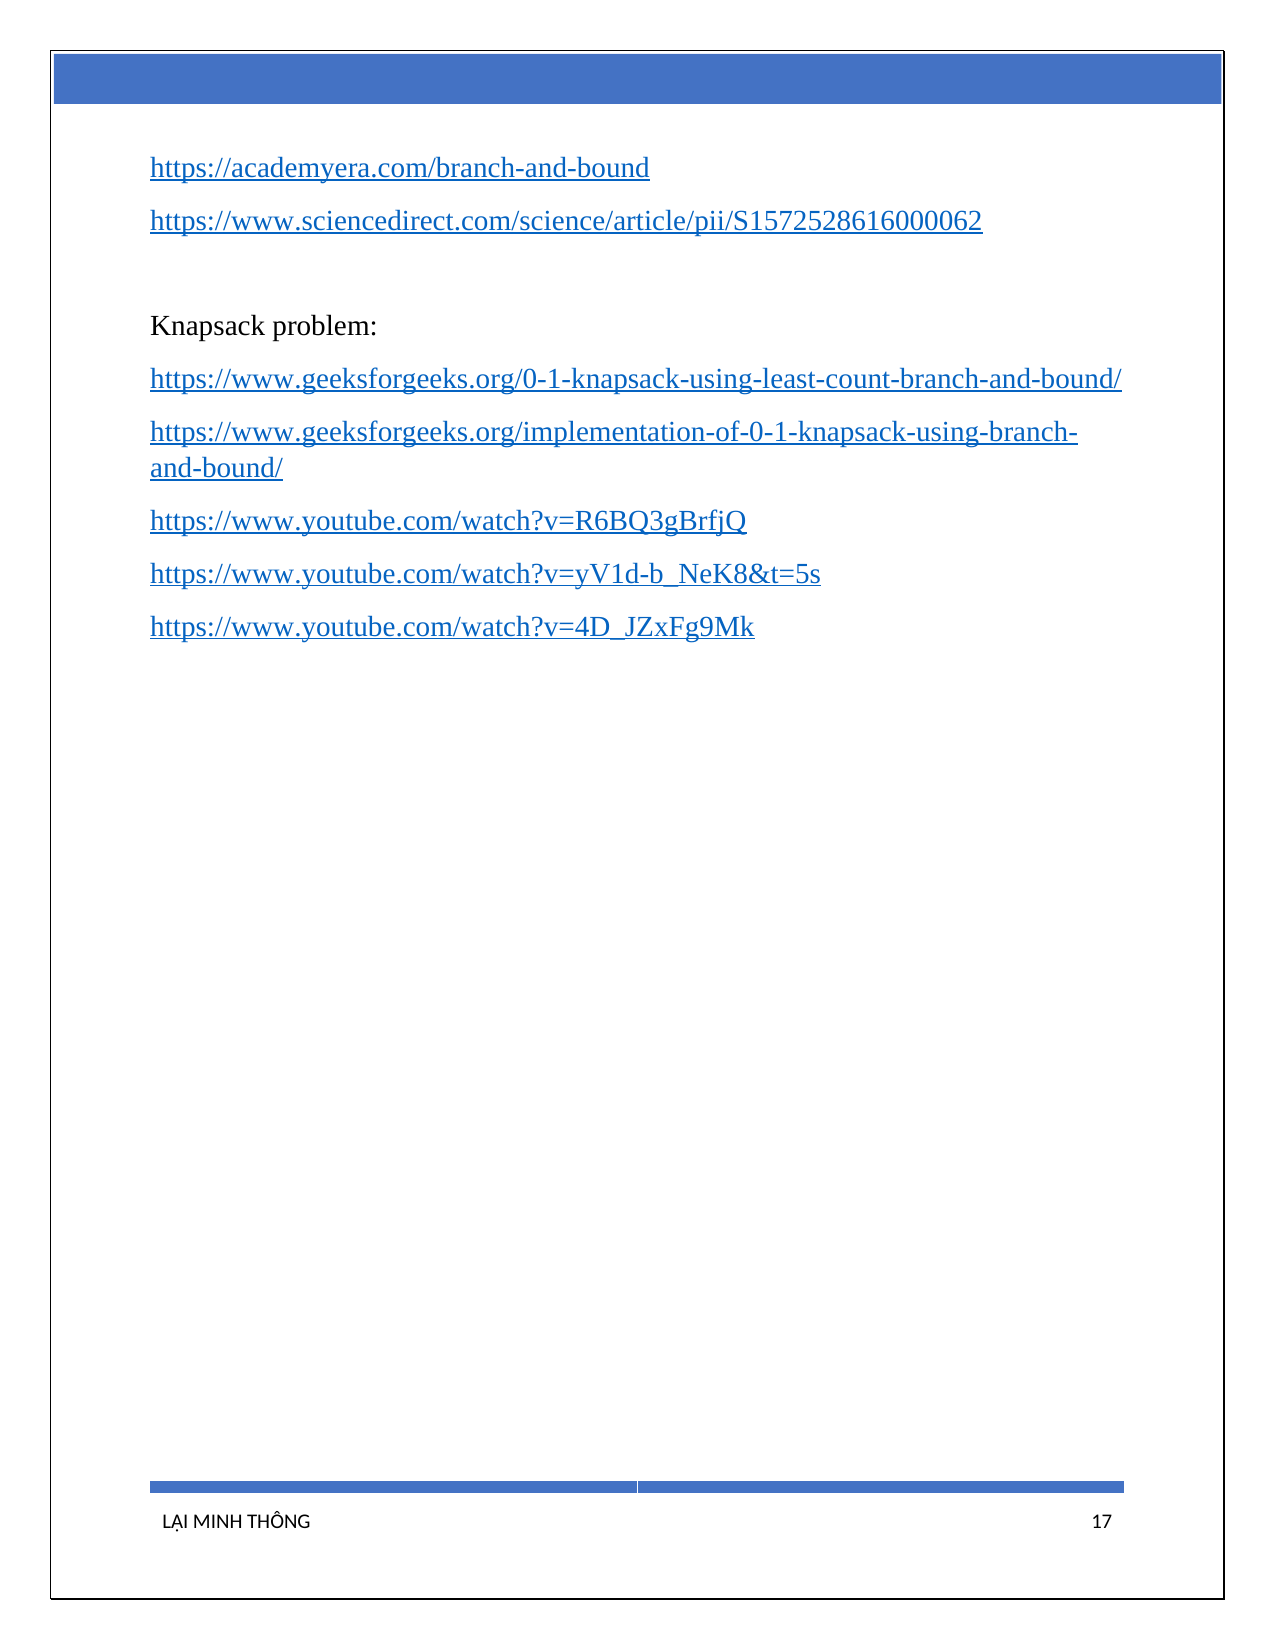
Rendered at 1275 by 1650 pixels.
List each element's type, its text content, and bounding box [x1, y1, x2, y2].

text https://www.youtube.com/watch?v=R6BQ3gBrfjQ [150, 503, 1124, 537]
text Knapsack problem: [150, 308, 1124, 342]
text https://www.geeksforgeeks.org/implementation-of-0-1-knapsack-using-branch-and-bound/ [150, 414, 1124, 484]
text https://www.youtube.com/watch?v=4D_JZxFg9Mk [150, 609, 1124, 642]
text https://www.geeksforgeeks.org/0-1-knapsack-using-least-count-branch-and-bound/ [150, 361, 1124, 395]
text https://www.sciencedirect.com/science/article/pii/S1572528616000062 [150, 203, 1124, 236]
text https://www.youtube.com/watch?v=yV1d-b_NeK8&t=5s [150, 556, 1124, 589]
text https://academyera.com/branch-and-bound [150, 150, 1124, 183]
